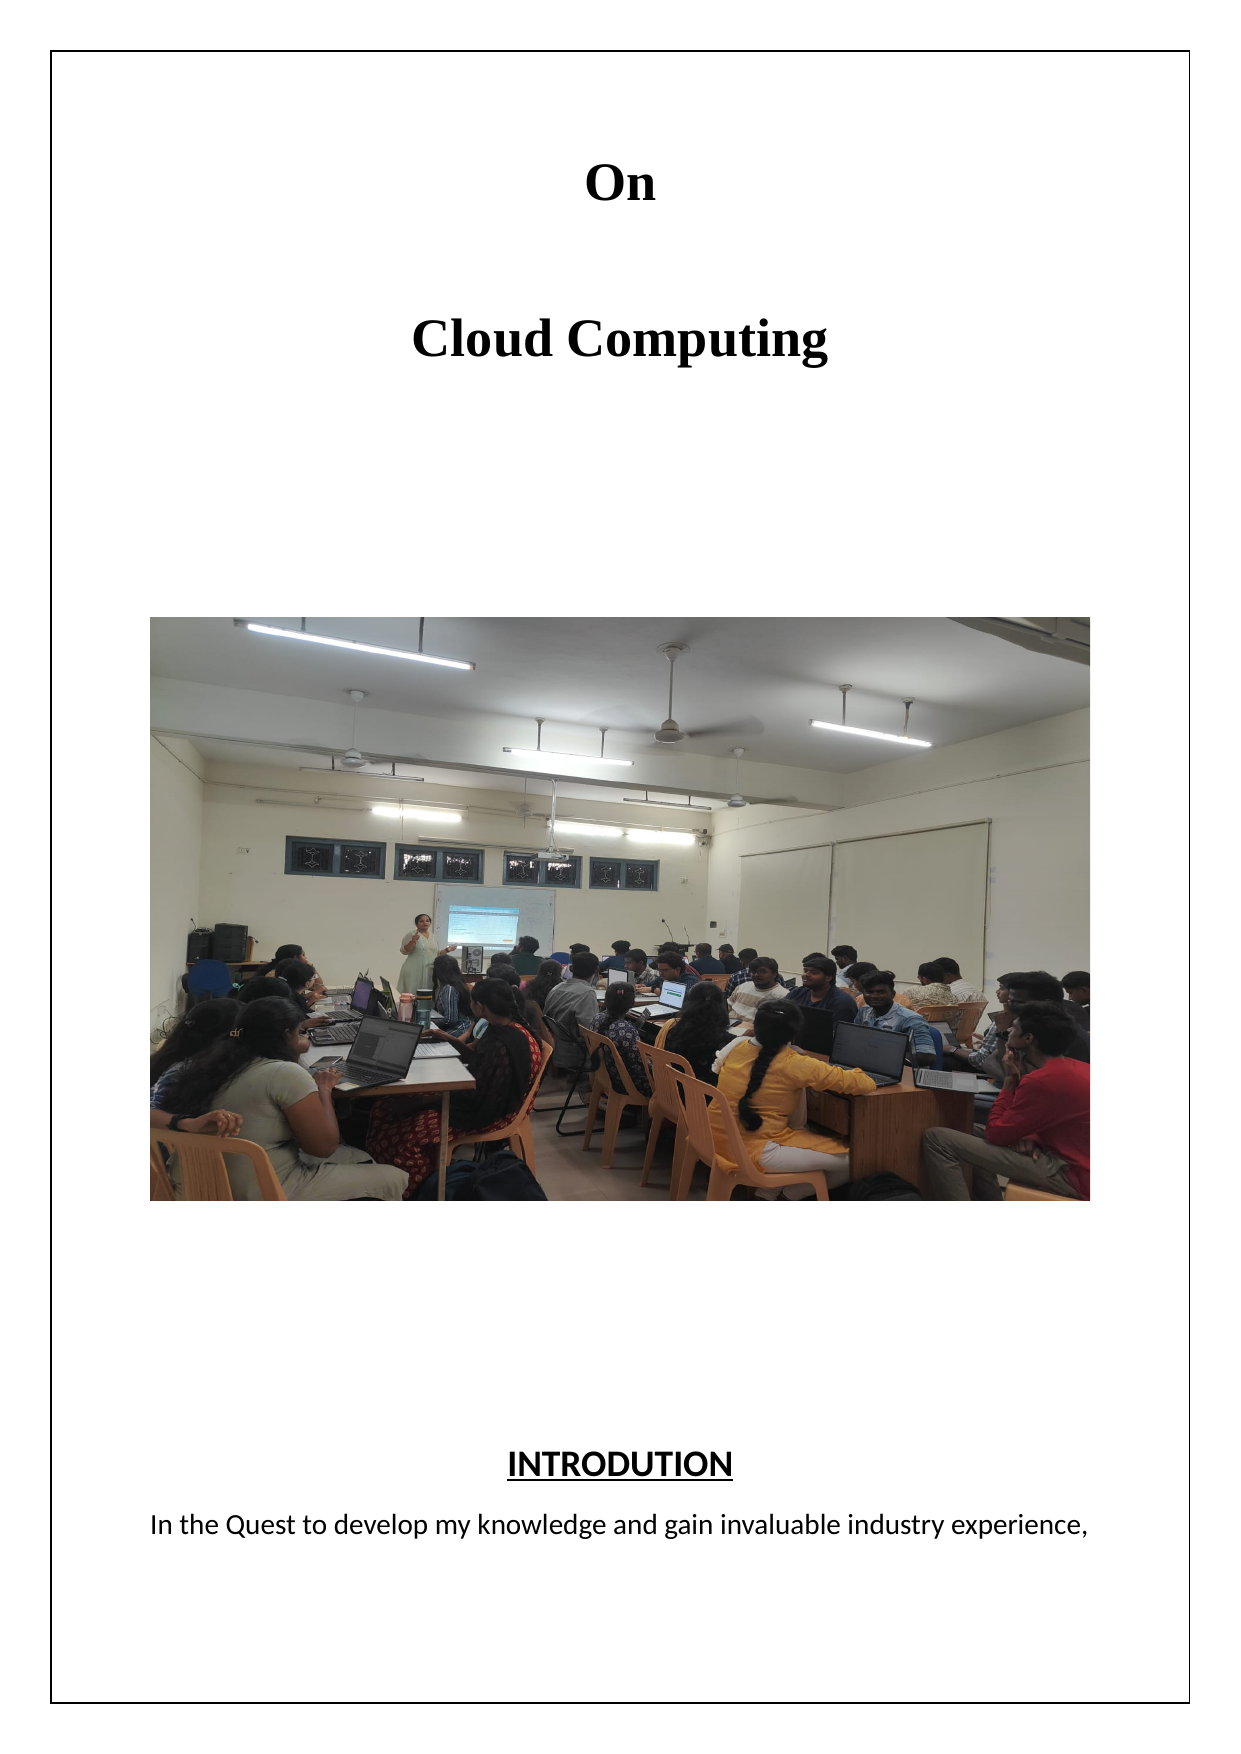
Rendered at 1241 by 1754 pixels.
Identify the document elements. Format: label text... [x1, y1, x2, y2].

text INTRODUTION [150, 1440, 1090, 1486]
text On [150, 150, 1090, 212]
picture [150, 617, 1091, 1201]
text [150, 1506, 1090, 1580]
text Cloud Computing [150, 306, 1090, 368]
